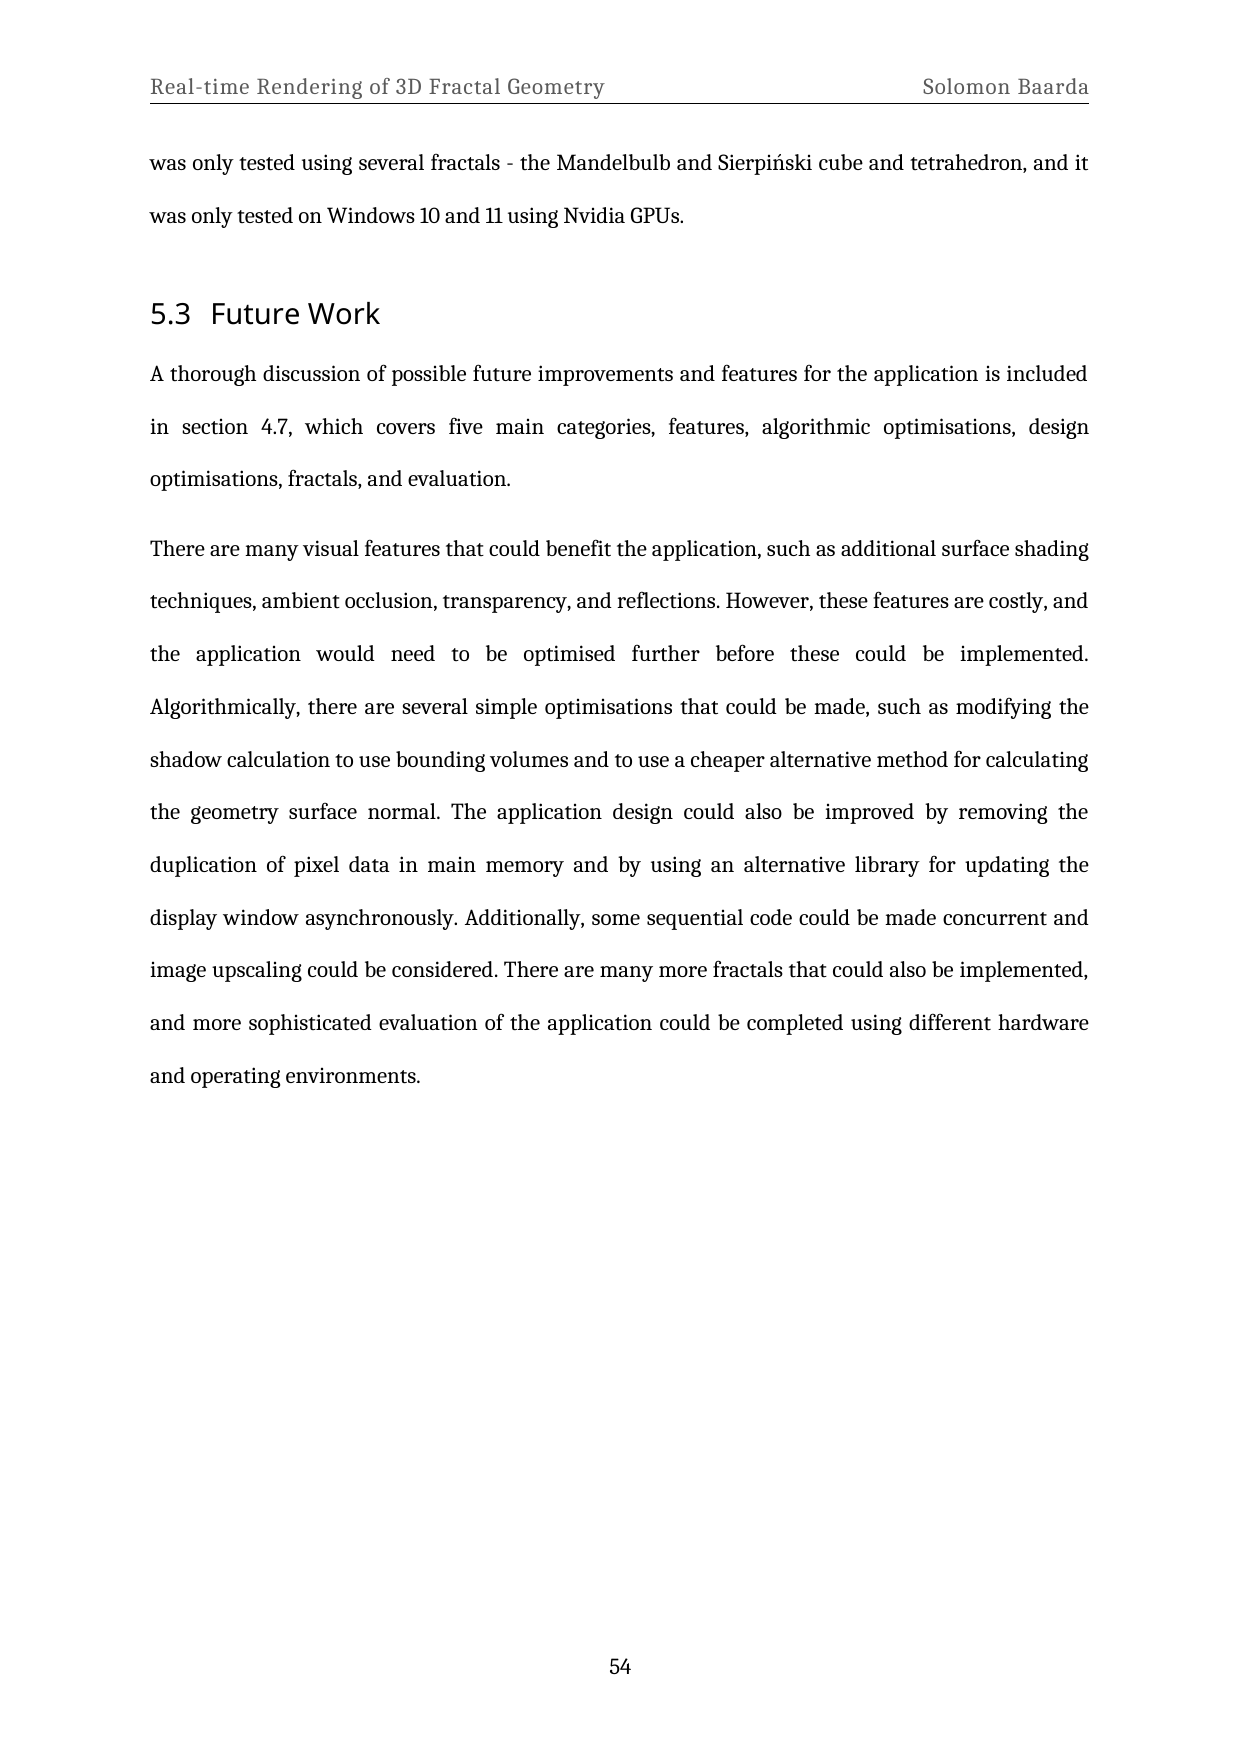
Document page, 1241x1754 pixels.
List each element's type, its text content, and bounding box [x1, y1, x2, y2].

text There are many visual features that could benefit the application, such as additional surface shading techniques, ambient occlusion, transparency, and reflections. However, these features are costly, and the application would need to be optimised further before these could be implemented. Algorithmically, there are several simple optimisations that could be made, such as modifying the shadow calculation to use bounding volumes and to use a cheaper alternative method for calculating the geometry surface normal. The application design could also be improved by removing the duplication of pixel data in main memory and by using an alternative library for updating the display window asynchronously. Additionally, some sequential code could be made concurrent and image upscaling could be considered. There are many more fractals that could also be implemented, and more sophisticated evaluation of the application could be completed using different hardware and operating environments. [150, 536, 1090, 1089]
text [150, 150, 1090, 229]
text A thorough discussion of possible future improvements and features for the application is included in section 4.7, which covers five main categories, features, algorithmic optimisations, design optimisations, fractals, and evaluation. [150, 361, 1090, 492]
subtitle Future Work [150, 293, 1090, 333]
